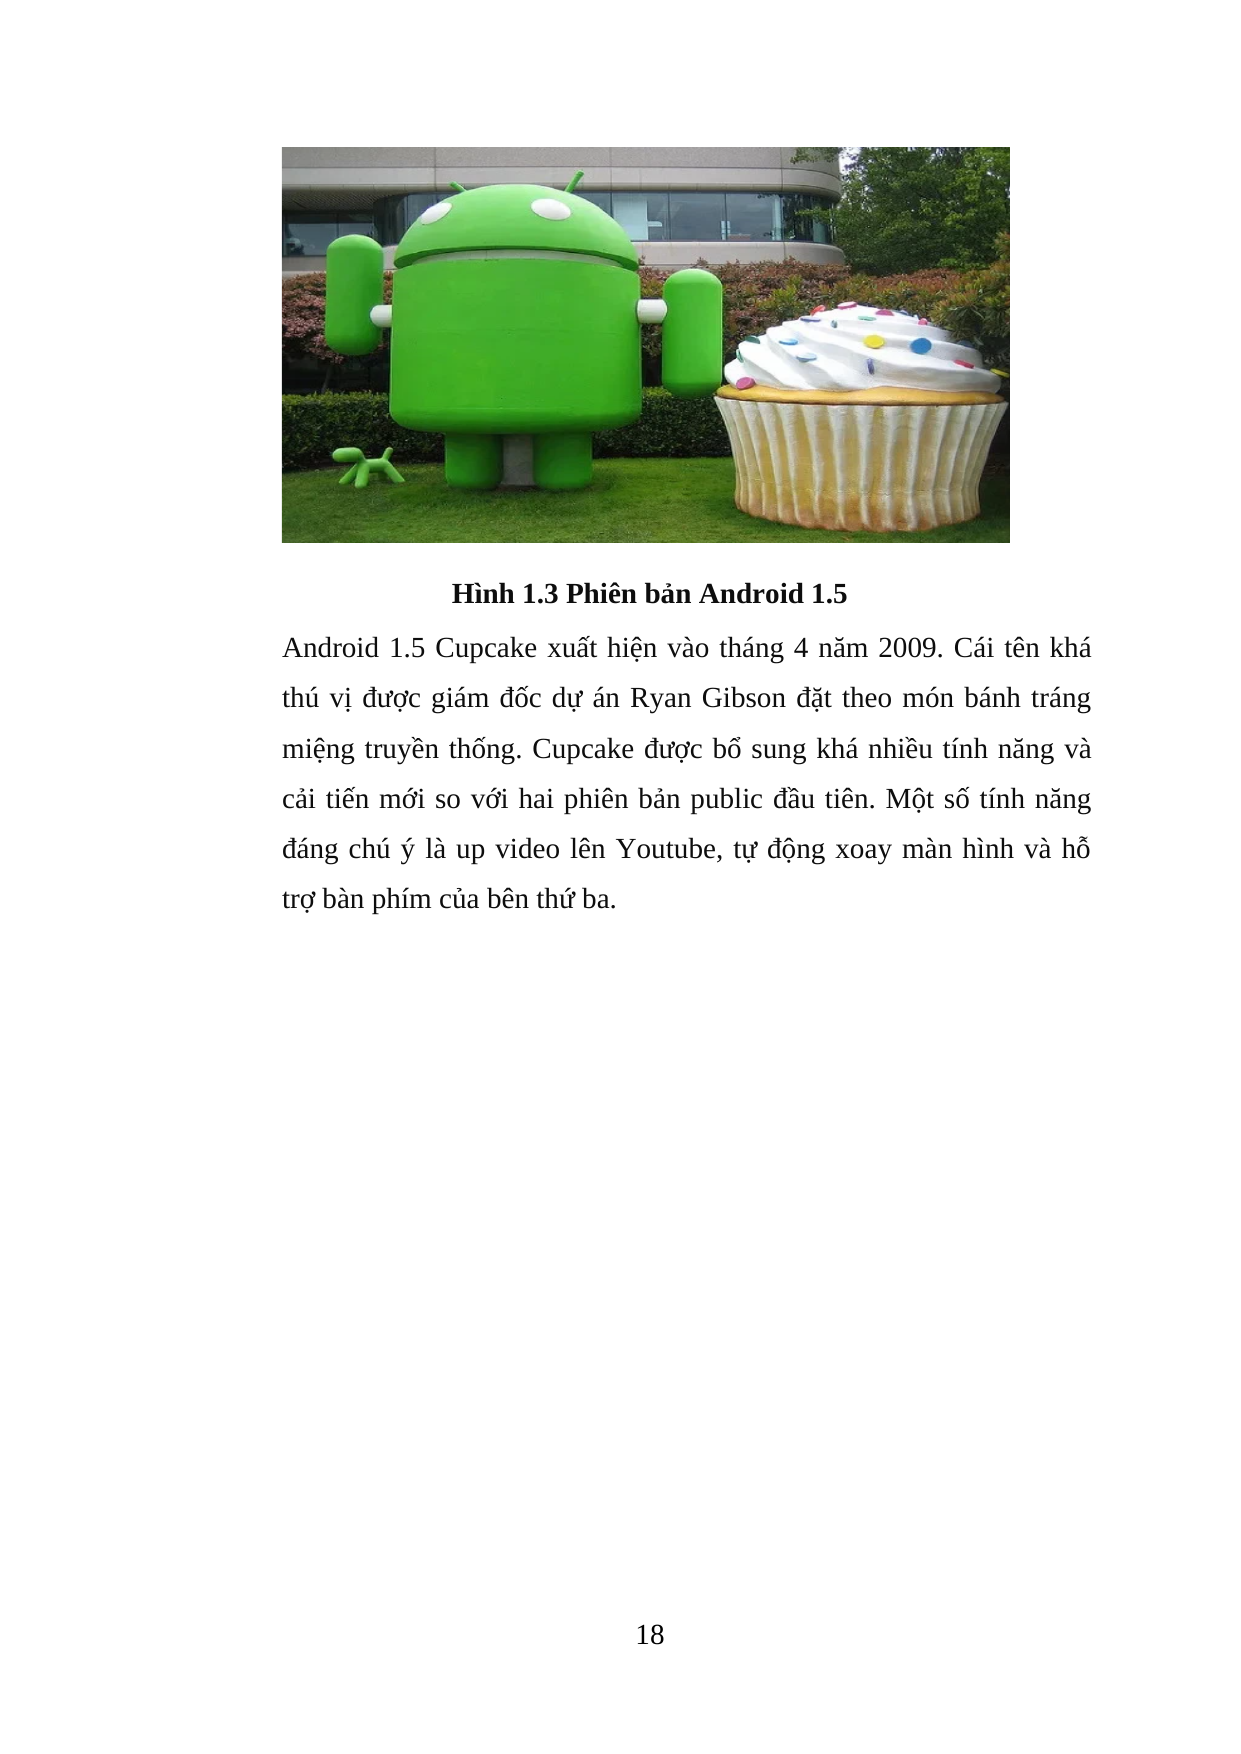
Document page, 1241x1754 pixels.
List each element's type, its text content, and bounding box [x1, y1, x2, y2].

picture [281, 147, 1010, 543]
text Hình 1.3 Phiên bản Android 1.5 [207, 576, 1092, 609]
text Android 1.5 Cupcake xuất hiện vào tháng 4 năm 2009. Cái tên khá thú vị được giám đốc dự án Ryan Gibson đặt theo món bánh tráng miệng truyền thống. Cupcake được bổ sung khá nhiều tính năng và cải tiến mới so với hai phiên bản public đầu tiên. Một số tính năng đáng chú ý là up video lên Youtube, tự động xoay màn hình và hỗ trợ bàn phím của bên thứ ba. [282, 630, 1092, 915]
